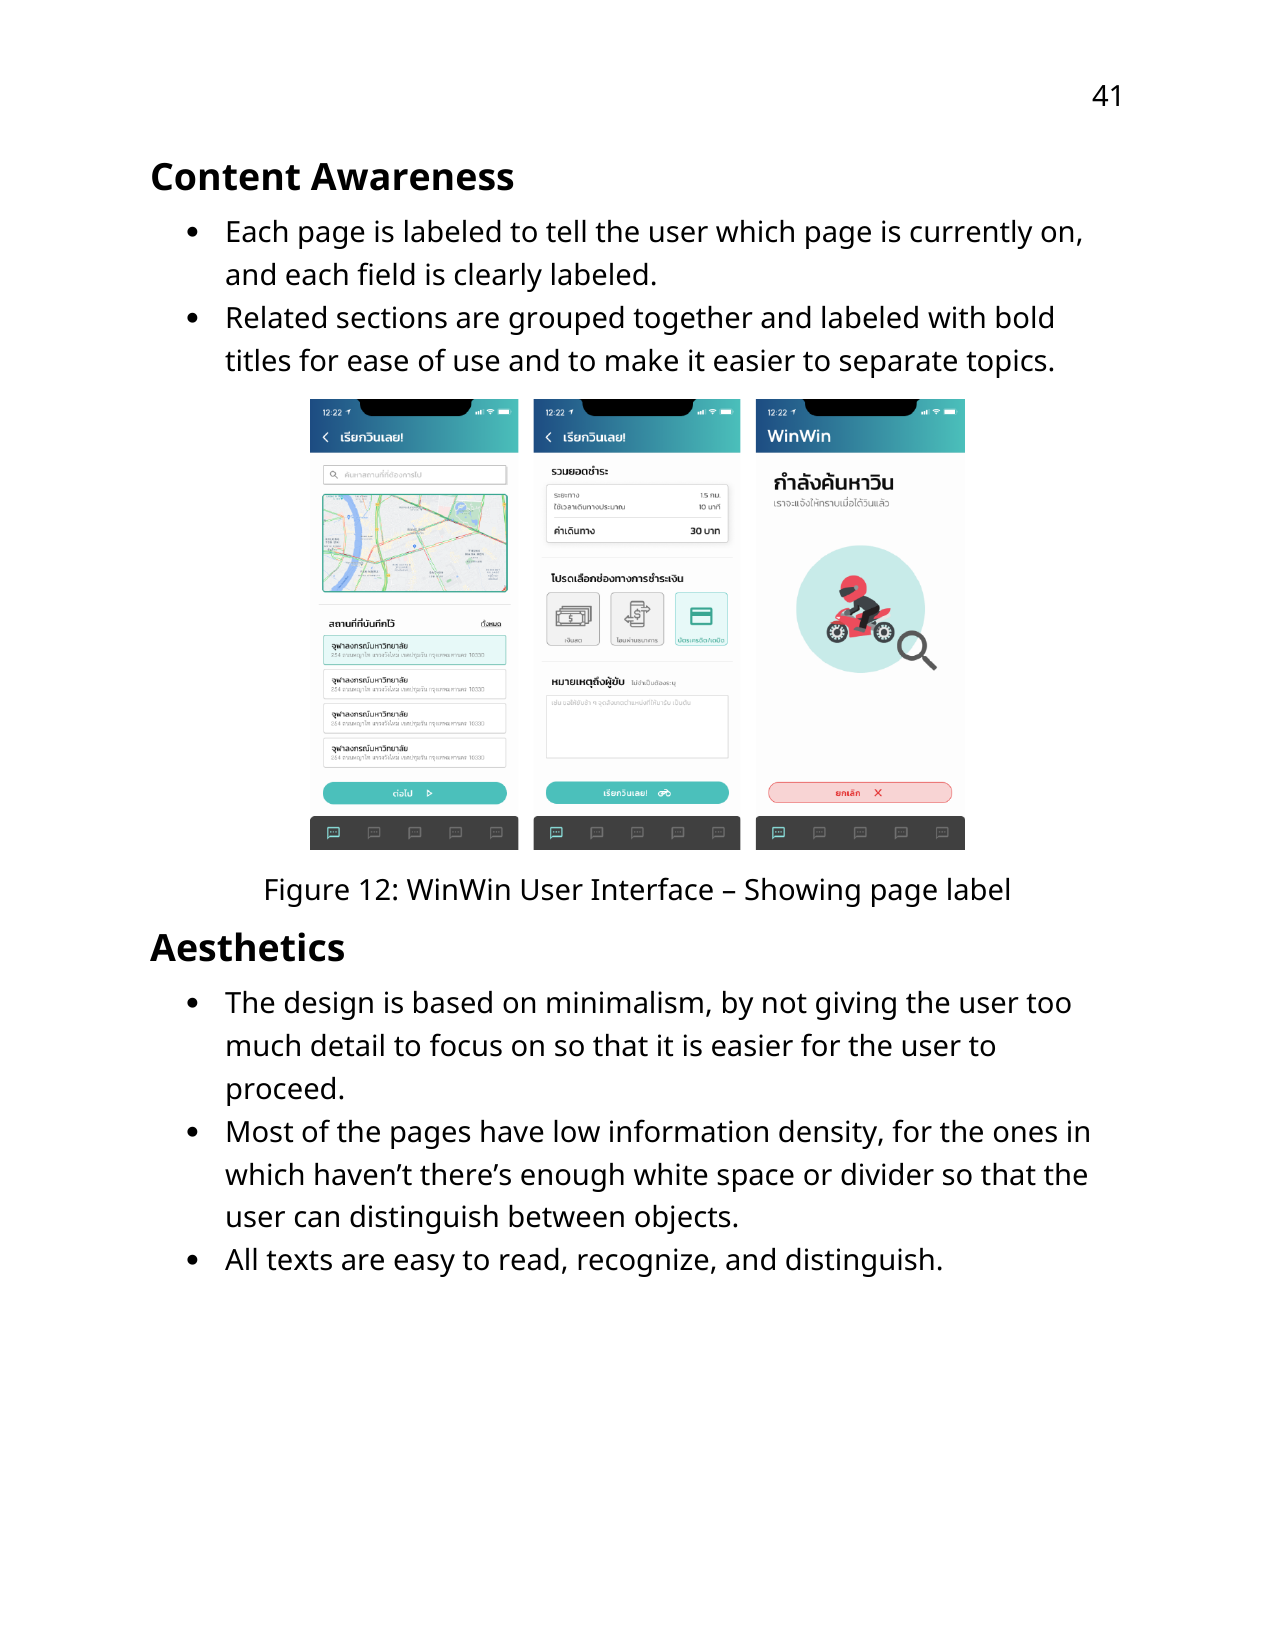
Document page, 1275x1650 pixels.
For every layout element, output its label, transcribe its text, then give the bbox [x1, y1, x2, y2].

list Each page is labeled to tell the user which page is currently on, and each field is clearly labeled. [187, 211, 1125, 294]
list All texts are easy to read, recognize, and distinguish. [187, 1239, 1125, 1279]
text Figure 12: WinWin User Interface – Showing page label [150, 869, 1125, 909]
picture [310, 399, 519, 850]
picture [533, 399, 741, 850]
subtitle Content Awareness [150, 150, 1125, 201]
list Related sections are grouped together and labeled with bold titles for ease of use and to make it easier to separate topics. [187, 297, 1125, 379]
list Most of the pages have low information density, for the ones in which haven’t there’s enough white space or divider so that the user can distinguish between objects. [187, 1111, 1125, 1236]
list The design is based on minimalism, by not giving the user too much detail to focus on so that it is easier for the user to proceed. [187, 983, 1125, 1108]
subtitle Aesthetics [150, 921, 1125, 972]
picture [755, 399, 965, 850]
